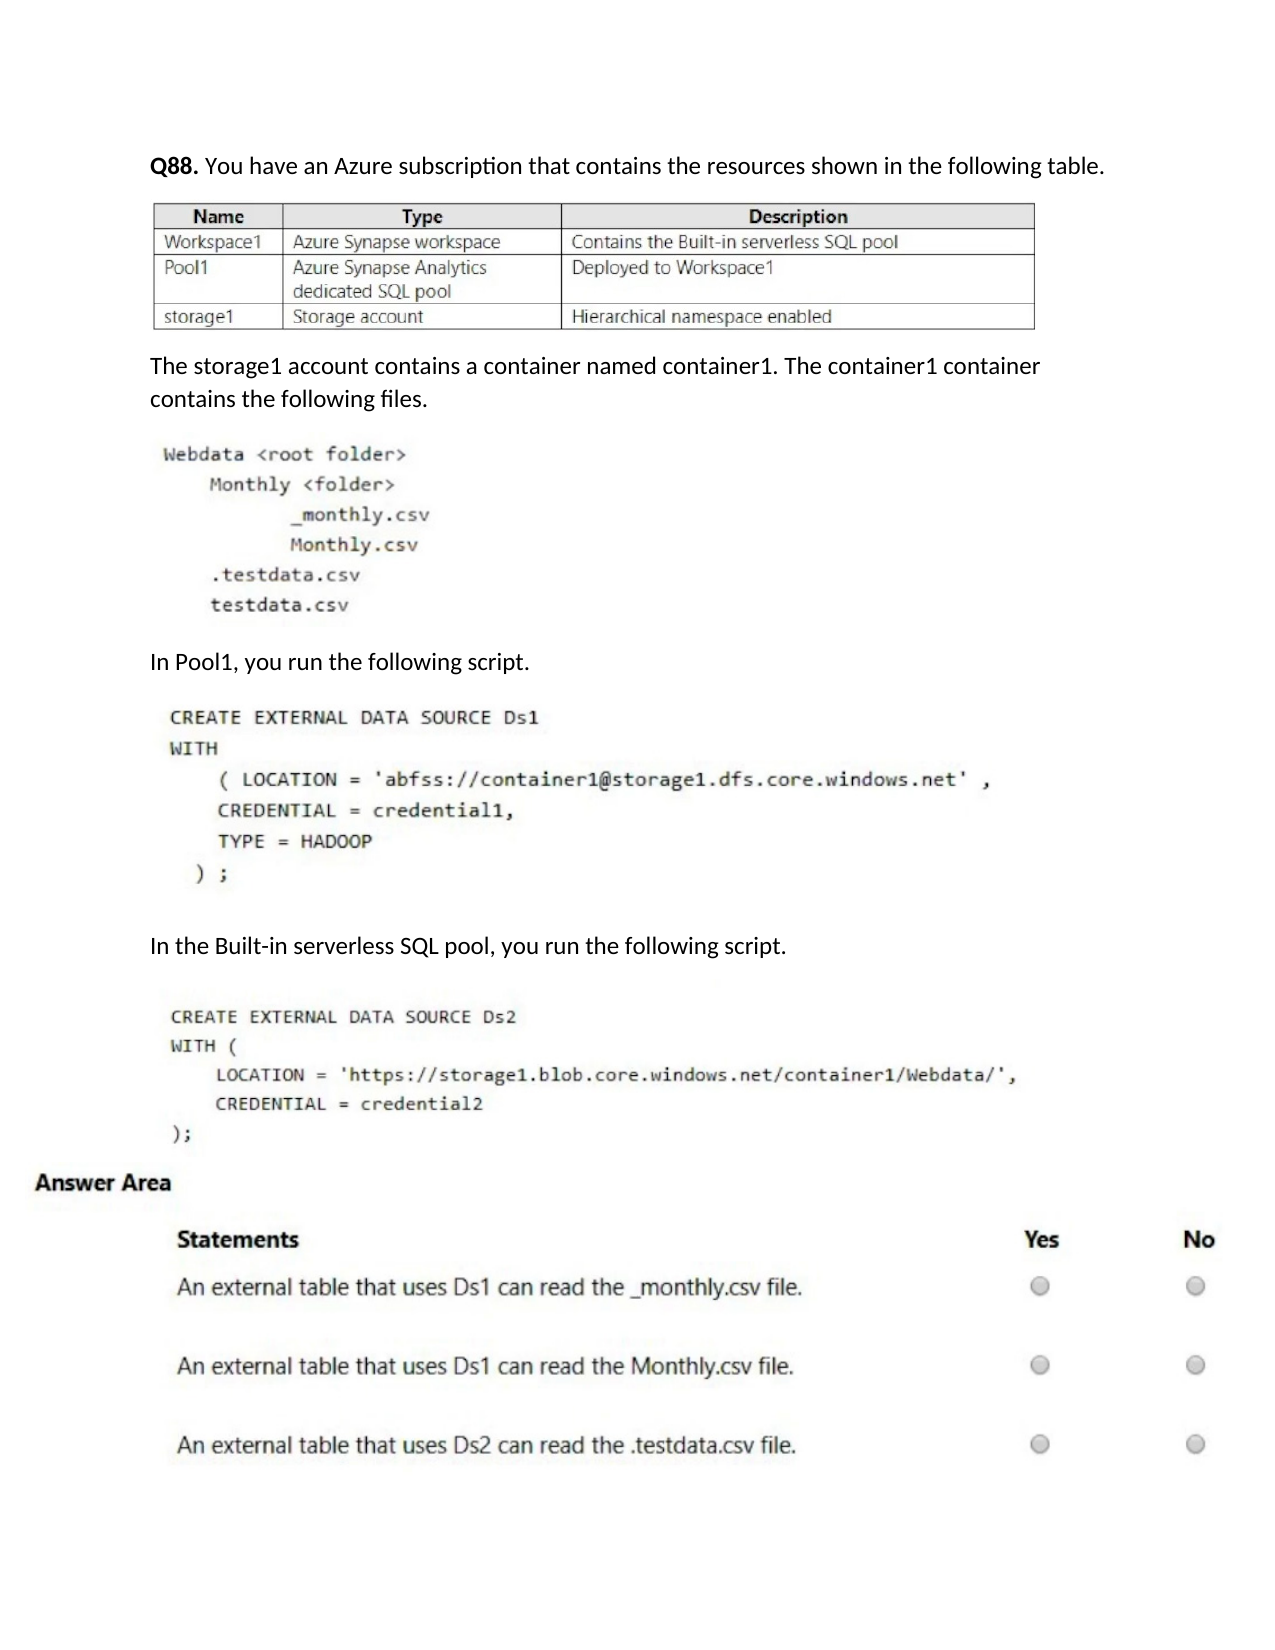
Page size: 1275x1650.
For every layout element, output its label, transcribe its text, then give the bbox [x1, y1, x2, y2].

text Q88. You have an Azure subscription that contains the resources shown in the following table. [150, 150, 1125, 181]
picture [25, 1162, 1239, 1498]
picture [150, 979, 1035, 1157]
text The storage1 account contains a container named container1. The container1 container contains the following files. [150, 350, 1125, 413]
picture [150, 199, 1035, 332]
picture [150, 432, 445, 627]
text In the Built-in serverless SQL pool, you run the following script. [150, 930, 1125, 961]
text In Pool1, you run the following script. [150, 646, 1125, 676]
picture [150, 695, 1001, 912]
